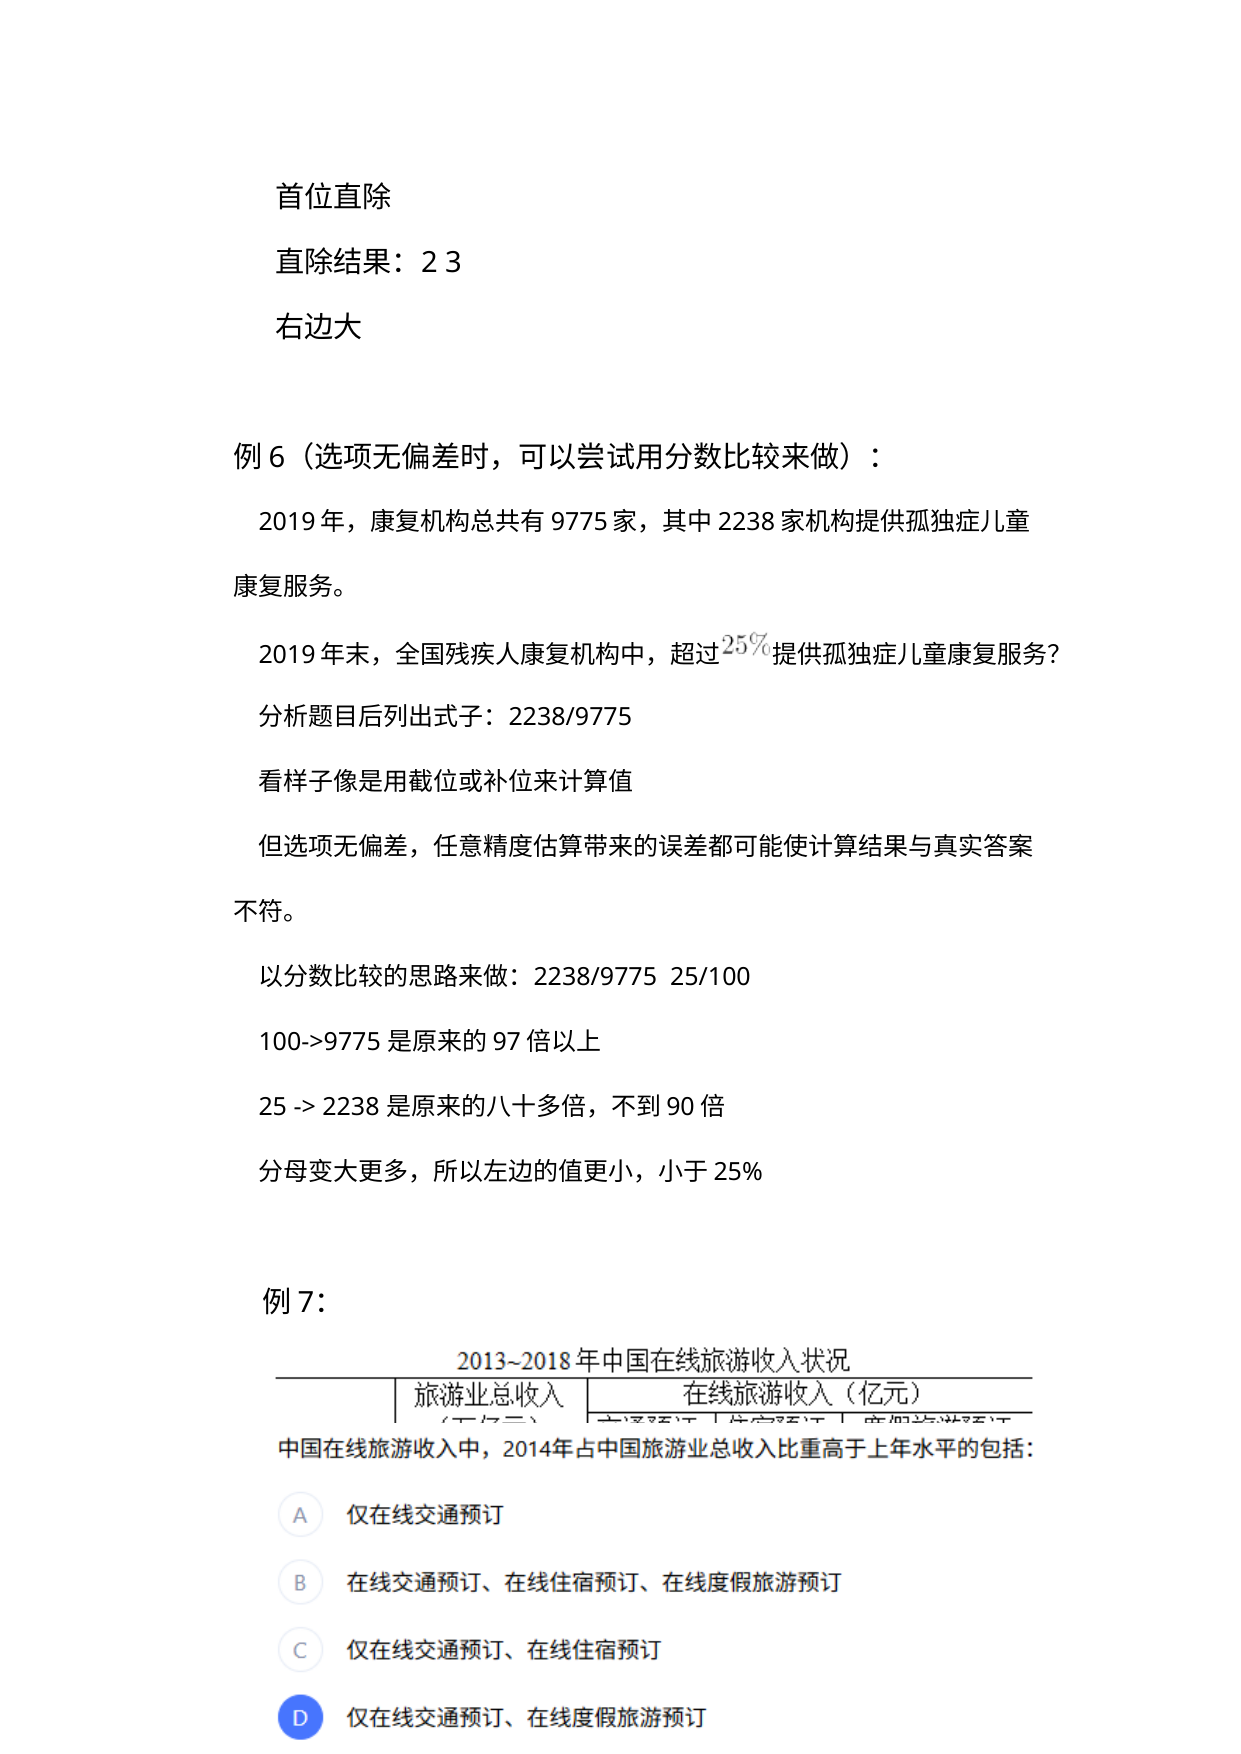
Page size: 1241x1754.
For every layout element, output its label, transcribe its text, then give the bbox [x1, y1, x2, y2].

list 2019年末，全国残疾人康复机构中，超过提供孤独症儿童康复服务？ [233, 617, 1053, 682]
list 25 -> 2238 是原来的八十多倍，不到90倍 [233, 1072, 1053, 1137]
list 2019年，康复机构总共有9775家，其中2238家机构提供孤独症儿童康复服务。 [233, 487, 1053, 617]
list 直除结果：2 3 [233, 227, 1053, 292]
list 右边大 [233, 292, 1053, 357]
list 分母变大更多，所以左边的值更小，小于25% [233, 1137, 1053, 1202]
list 以分数比较的思路来做：2238/9775 25/100 [233, 942, 1053, 1007]
list 看样子像是用截位或补位来计算值 [233, 747, 1053, 812]
list 首位直除 [233, 162, 1053, 227]
list 100->9775 是原来的97倍以上 [233, 1007, 1053, 1072]
list 例7： [233, 1267, 1053, 1332]
list 例6（选项无偏差时，可以尝试用分数比较来做）： [233, 422, 1053, 487]
list 但选项无偏差，任意精度估算带来的误差都可能使计算结果与真实答案不符。 [233, 812, 1053, 942]
picture [720, 627, 772, 664]
list 分析题目后列出式子：2238/9775 [233, 682, 1053, 747]
picture [265, 1333, 1133, 1754]
